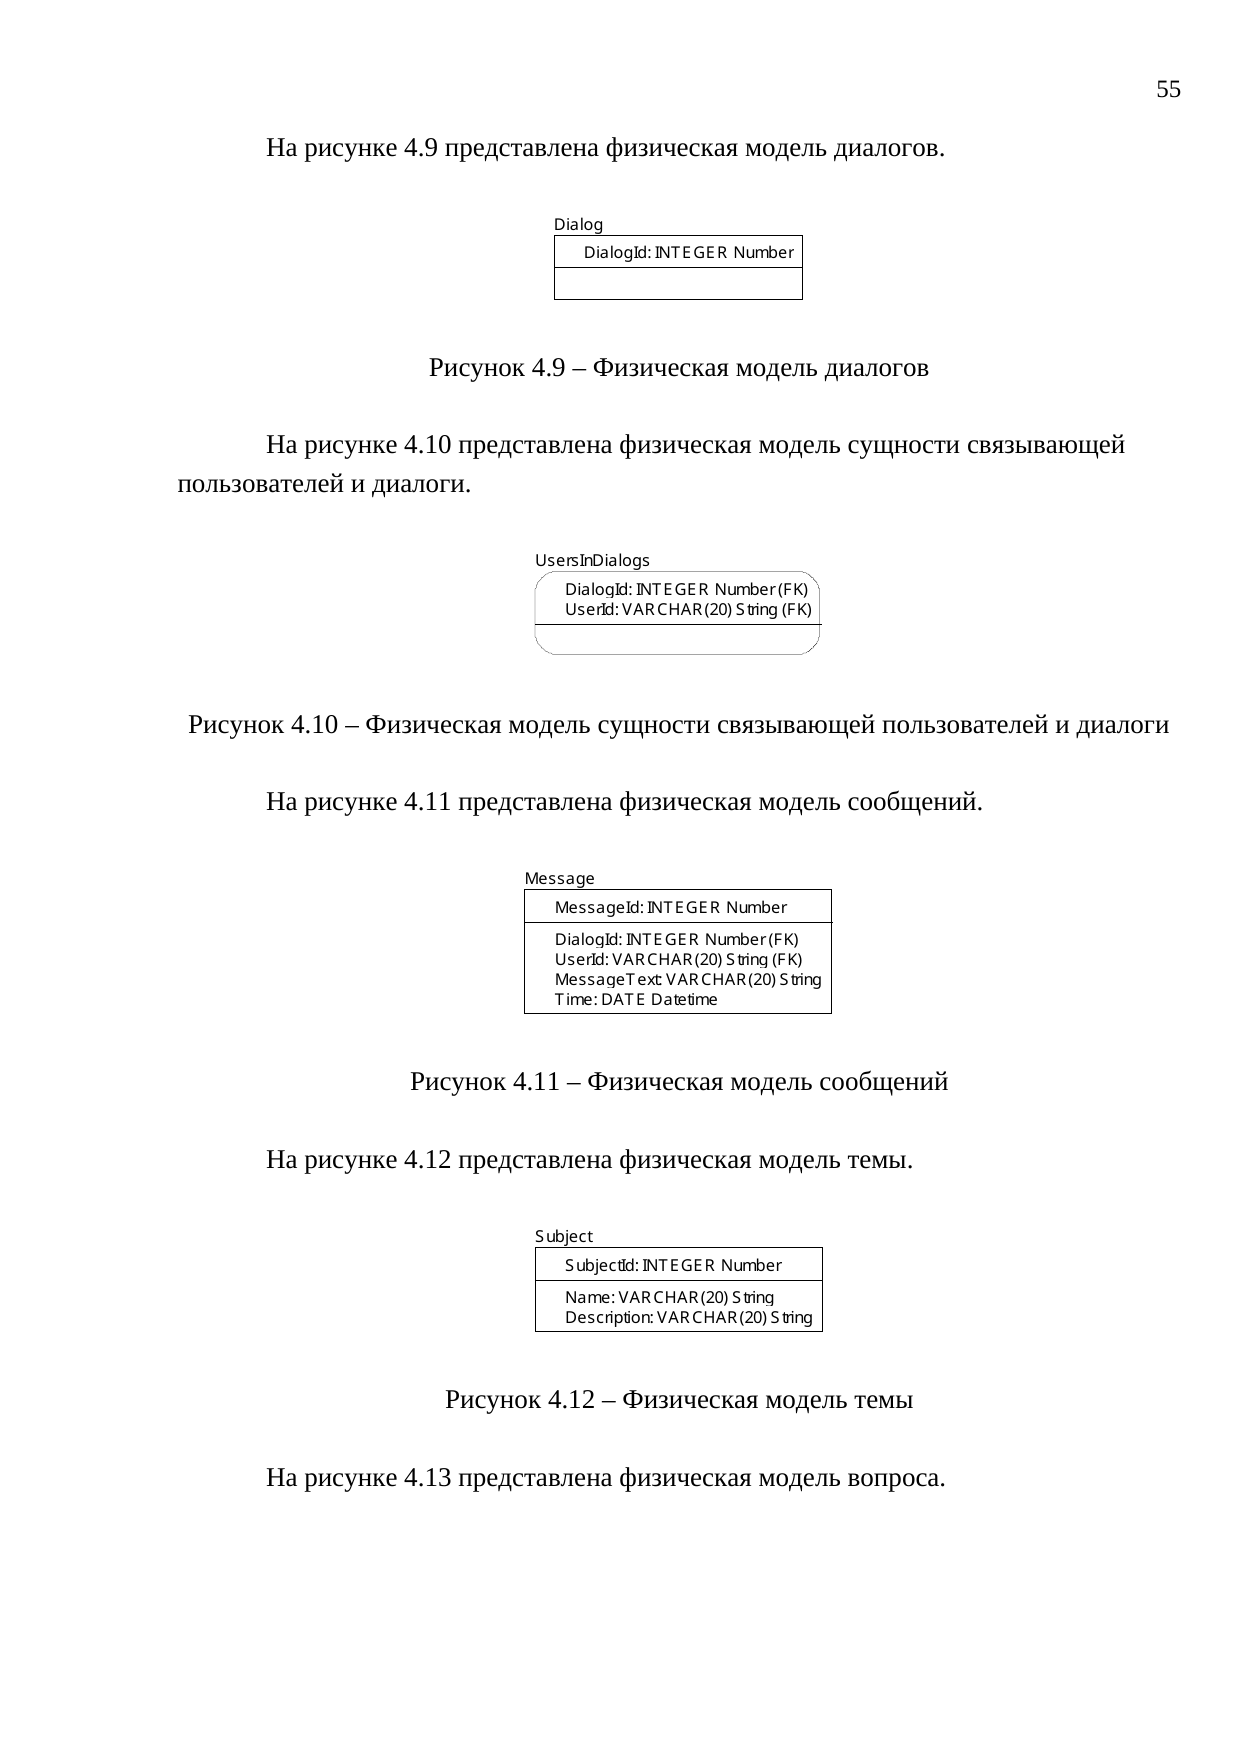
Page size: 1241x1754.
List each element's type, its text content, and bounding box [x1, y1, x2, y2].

text На рисунке 4.11 представлена физическая модель сообщений. [177, 786, 1181, 817]
text На рисунке 4.12 представлена физическая модель темы. [177, 1143, 1181, 1174]
text На рисунке 4.9 представлена физическая модель диалогов. [177, 131, 1181, 162]
text Рисунок 4.10 – Физическая модель сущности связывающей пользователей и диалоги [177, 708, 1181, 739]
text На рисунке 4.10 представлена физическая модель сущности связывающей пользователей и диалоги. [177, 428, 1181, 498]
text Рисунок 4.11 – Физическая модель сообщений [177, 1066, 1181, 1097]
text Рисунок 4.12 – Физическая модель темы [177, 1384, 1181, 1415]
text На рисунке 4.13 представлена физическая модель вопроса. [177, 1461, 1181, 1492]
text Рисунок 4.9 – Физическая модель диалогов [177, 351, 1181, 382]
